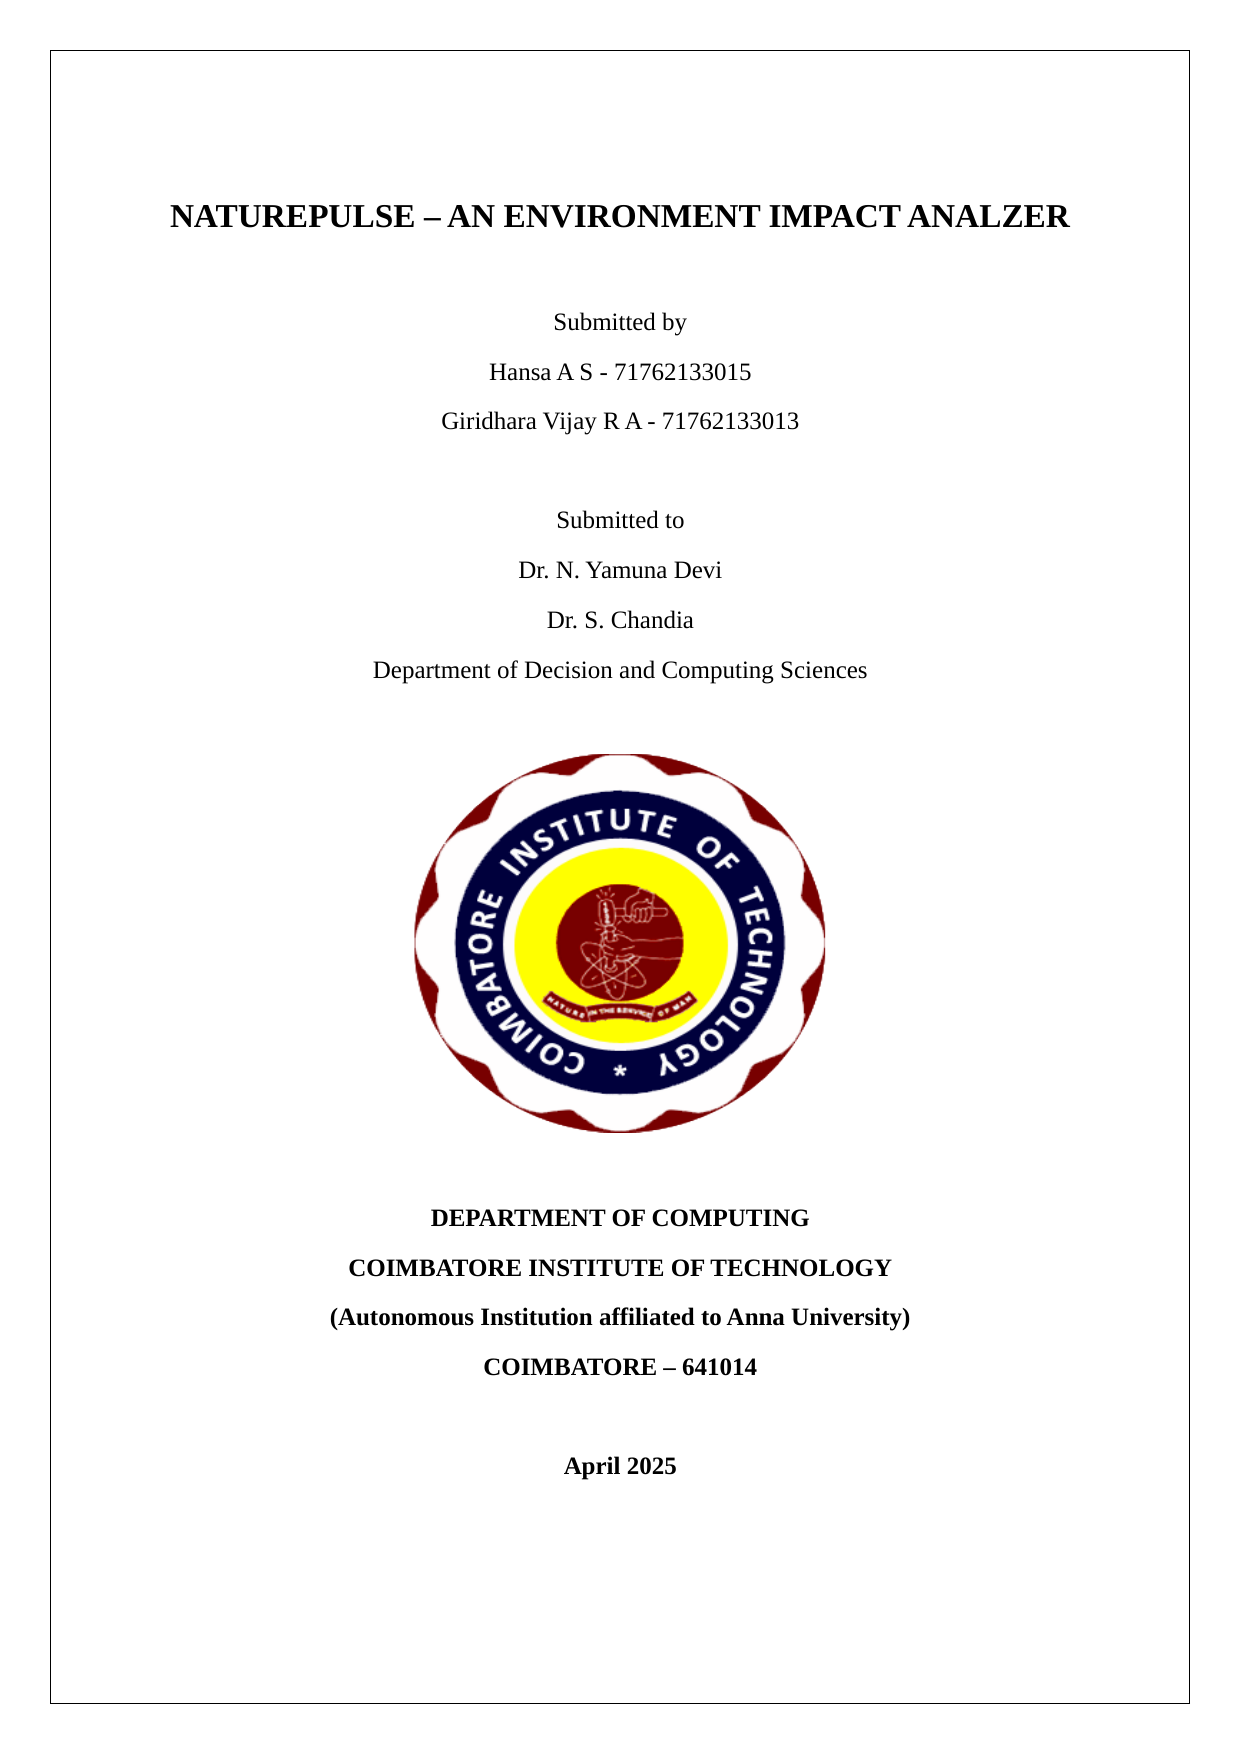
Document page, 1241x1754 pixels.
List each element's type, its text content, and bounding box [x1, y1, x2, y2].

text Department of Decision and Computing Sciences [75, 655, 1165, 683]
text April 2025 [75, 1451, 1165, 1480]
text Giridhara Vijay R A - 71762133013 [75, 406, 1165, 435]
text Dr. N. Yamuna Devi [75, 555, 1165, 584]
text NATUREPULSE – AN ENVIRONMENT IMPACT ANALZER [75, 196, 1165, 235]
text COIMBATORE INSTITUTE OF TECHNOLOGY [75, 1253, 1165, 1281]
text Hansa A S - 71762133015 [75, 357, 1165, 385]
text DEPARTMENT OF COMPUTING [75, 1203, 1165, 1232]
text COIMBATORE – 641014 [75, 1352, 1165, 1381]
text Submitted to [75, 506, 1165, 534]
text (Autonomous Institution affiliated to Anna University) [75, 1302, 1165, 1331]
picture [413, 754, 827, 1133]
text Submitted by [75, 307, 1165, 336]
text Dr. S. Chandia [75, 605, 1165, 634]
